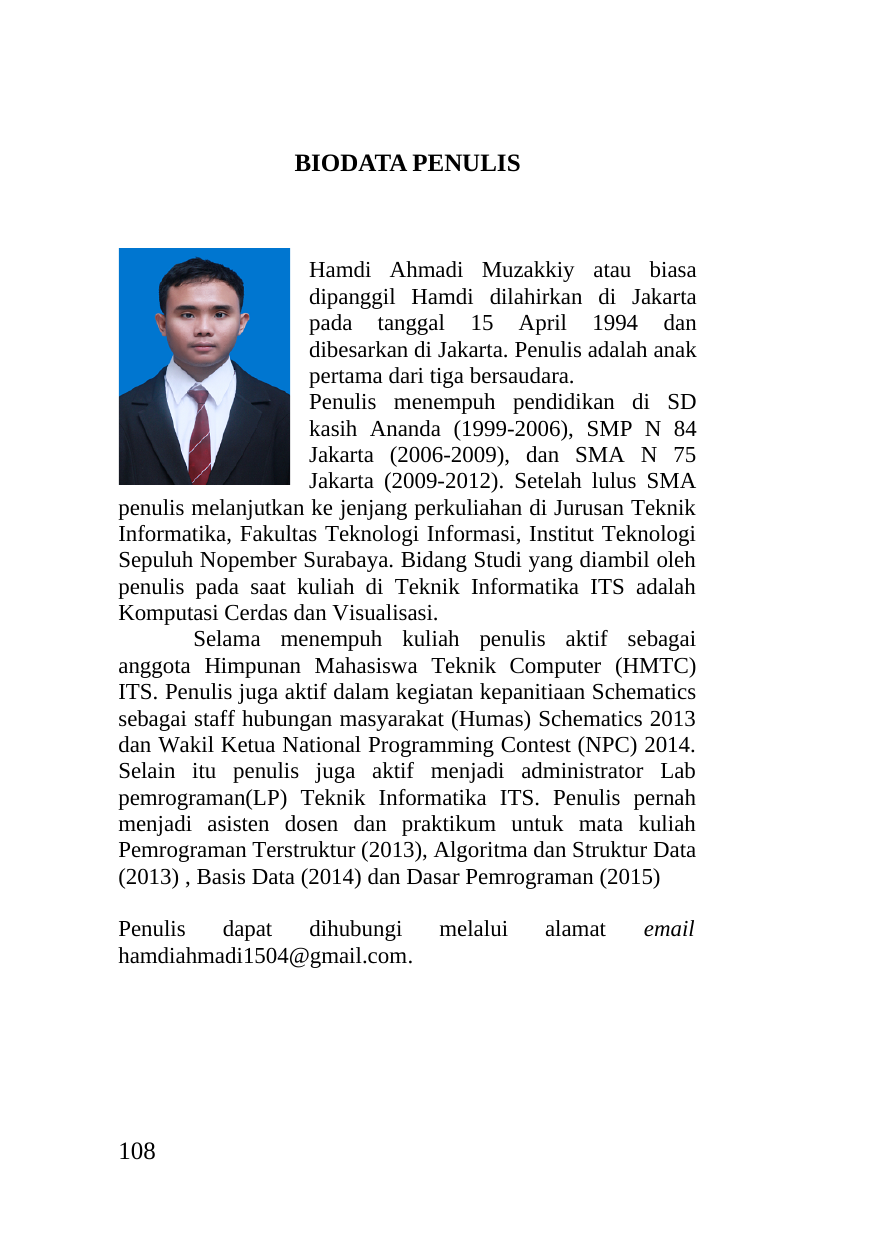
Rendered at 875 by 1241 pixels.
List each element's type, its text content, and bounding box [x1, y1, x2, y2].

list Hamdi Ahmadi Muzakkiy atau biasa dipanggil Hamdi dilahirkan di Jakarta pada tanggal 15 April 1994 dan dibesarkan di Jakarta. Penulis adalah anak pertama dari tiga bersaudara. [290, 257, 697, 388]
subtitle BIODATA PENULIS [118, 148, 697, 176]
list Selama menempuh kuliah penulis aktif sebagai anggota Himpunan Mahasiswa Teknik Computer (HMTC) ITS. Penulis juga aktif dalam kegiatan kepanitiaan Schematics sebagai staff hubungan masyarakat (Humas) Schematics 2013 dan Wakil Ketua National Programming Contest (NPC) 2014. Selain itu penulis juga aktif menjadi administrator Lab pemrograman(LP) Teknik Informatika ITS. Penulis pernah menjadi asisten dosen dan praktikum untuk mata kuliah Pemrograman Terstruktur (2013), Algoritma dan Struktur Data (2013) , Basis Data (2014) dan Dasar Pemrograman (2015) [118, 626, 697, 889]
picture [118, 248, 290, 483]
list Penulis menempuh pendidikan di SD kasih Ananda (1999-2006), SMP N 84 Jakarta (2006-2009), dan SMA N 75 Jakarta (2009-2012). Setelah lulus SMA penulis melanjutkan ke jenjang perkuliahan di Jurusan Teknik Informatika, Fakultas Teknologi Informasi, Institut Teknologi Sepuluh Nopember Surabaya. Bidang Studi yang diambil oleh penulis pada saat kuliah di Teknik Informatika ITS adalah Komputasi Cerdas dan Visualisasi. [118, 388, 697, 626]
list Penulis dapat dihubungi melalui alamat email hamdiahmadi1504@gmail.com. [118, 915, 697, 968]
